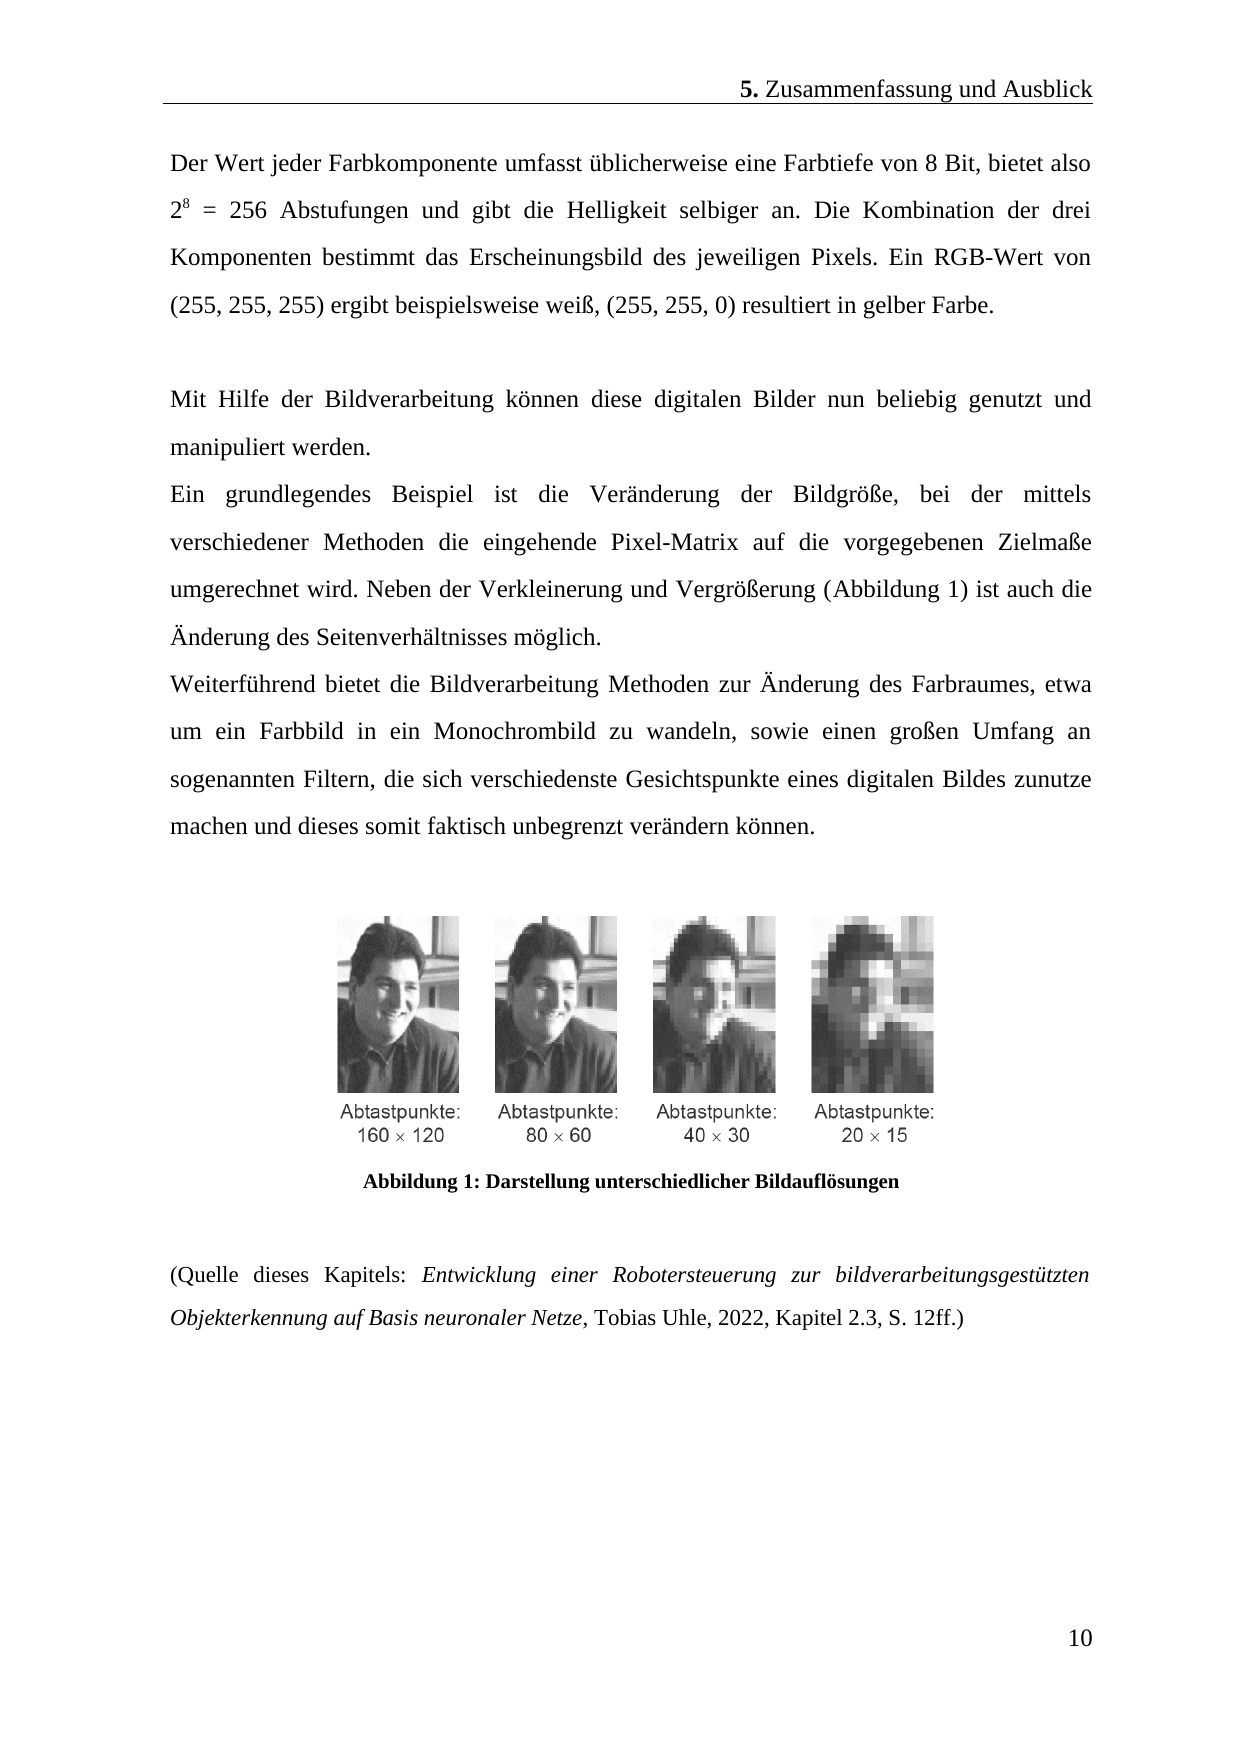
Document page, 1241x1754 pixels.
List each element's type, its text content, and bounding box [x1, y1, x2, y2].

text Der Wert jeder Farbkomponente umfasst üblicherweise eine Farbtiefe von 8 Bit, bietet also 28 = 256 Abstufungen und gibt die Helligkeit selbiger an. Die Kombination der drei Komponenten bestimmt das Erscheinungsbild des jeweiligen Pixels. Ein RGB-Wert von (255, 255, 255) ergibt beispielsweise weiß, (255, 255, 0) resultiert in gelber Farbe. [170, 148, 1093, 318]
text Weiterführend bietet die Bildverarbeitung Methoden zur Änderung des Farbraumes, etwa um ein Farbbild in ein Monochrombild zu wandeln, sowie einen großen Umfang an sogenannten Filtern, die sich verschiedenste Gesichtspunkte eines digitalen Bildes zunutze machen und dieses somit faktisch unbegrenzt verändern können. [170, 669, 1093, 840]
text Ein grundlegendes Beispiel ist die Veränderung der Bildgröße, bei der mittels verschiedener Methoden die eingehende Pixel-Matrix auf die vorgegebenen Zielmaße umgerechnet wird. Neben der Verkleinerung und Vergrößerung (Abbildung 1) ist auch die Änderung des Seitenverhältnisses möglich. [170, 479, 1093, 650]
text Abbildung 1: Darstellung unterschiedlicher Bildauflösungen [170, 1168, 1093, 1193]
text (Quelle dieses Kapitels: Entwicklung einer Robotersteuerung zur bildverarbeitungsgestützten Objekterkennung auf Basis neuronaler Netze, Tobias Uhle, 2022, Kapitel 2.3, S. 12ff.) [170, 1261, 1093, 1331]
picture [315, 905, 947, 1149]
text Mit Hilfe der Bildverarbeitung können diese digitalen Bilder nun beliebig genutzt und manipuliert werden. [170, 384, 1093, 461]
